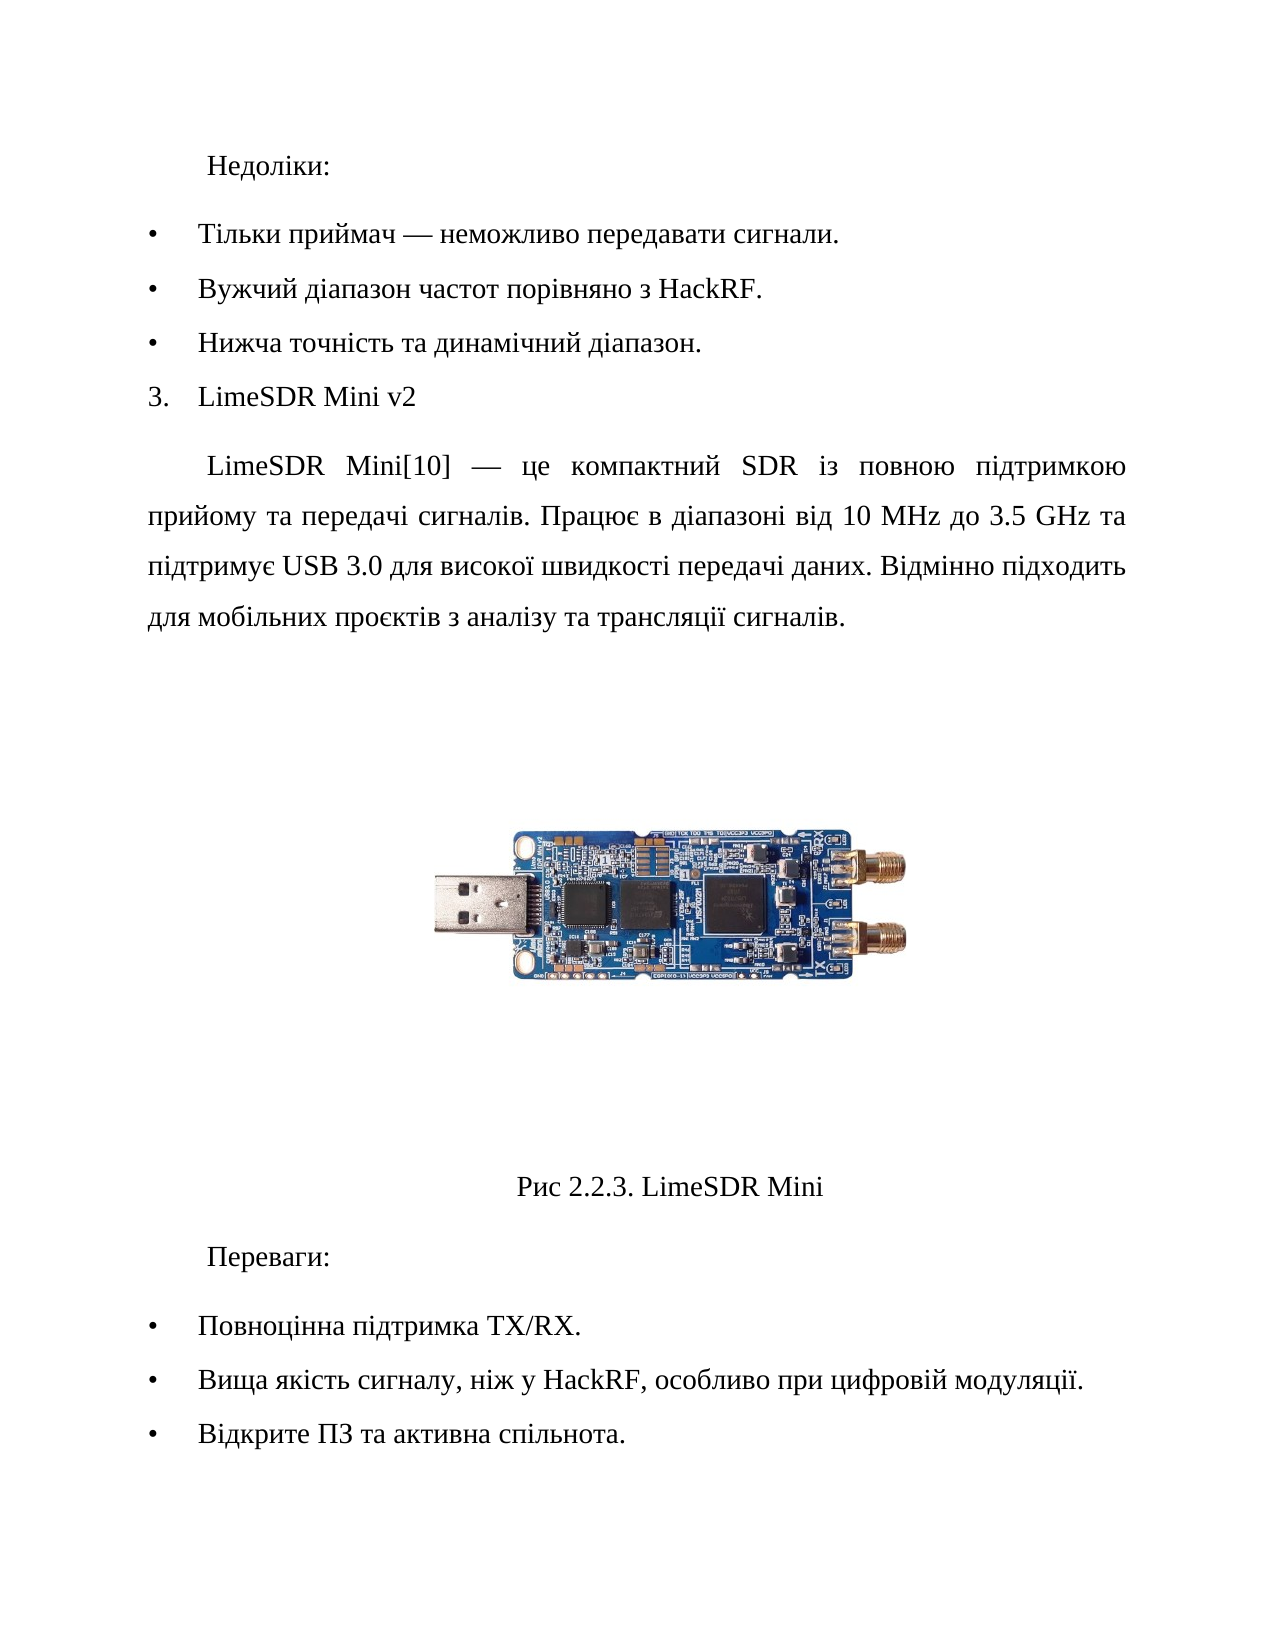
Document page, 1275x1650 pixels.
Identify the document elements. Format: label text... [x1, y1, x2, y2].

text Переваги: [148, 1239, 1127, 1272]
list Вища якість сигналу, ніж у HackRF, особливо при цифровій модуляції. [148, 1362, 1127, 1395]
text Рис 2.2.3. LimeSDR Mini [148, 1169, 1127, 1203]
list Вужчий діапазон частот порівняно з HackRF. [148, 271, 1127, 304]
list Повноцінна підтримка TX/RX. [148, 1308, 1127, 1341]
text Недоліки: [148, 148, 1127, 181]
picture [433, 667, 907, 1141]
list Тільки приймач — неможливо передавати сигнали. [148, 217, 1127, 250]
text LimeSDR Mini[10] — це компактний SDR із повною підтримкою прийому та передачі сигналів. Працює в діапазоні від 10 MHz до 3.5 GHz та підтримує USB 3.0 для високої швидкості передачі даних. Відмінно підходить для мобільних проєктів з аналізу та трансляції сигналів. [148, 448, 1127, 632]
list LimeSDR Mini v2 [148, 379, 1127, 412]
list Відкрите ПЗ та активна спільнота. [148, 1416, 1127, 1449]
list Нижча точність та динамічний діапазон. [148, 325, 1127, 358]
